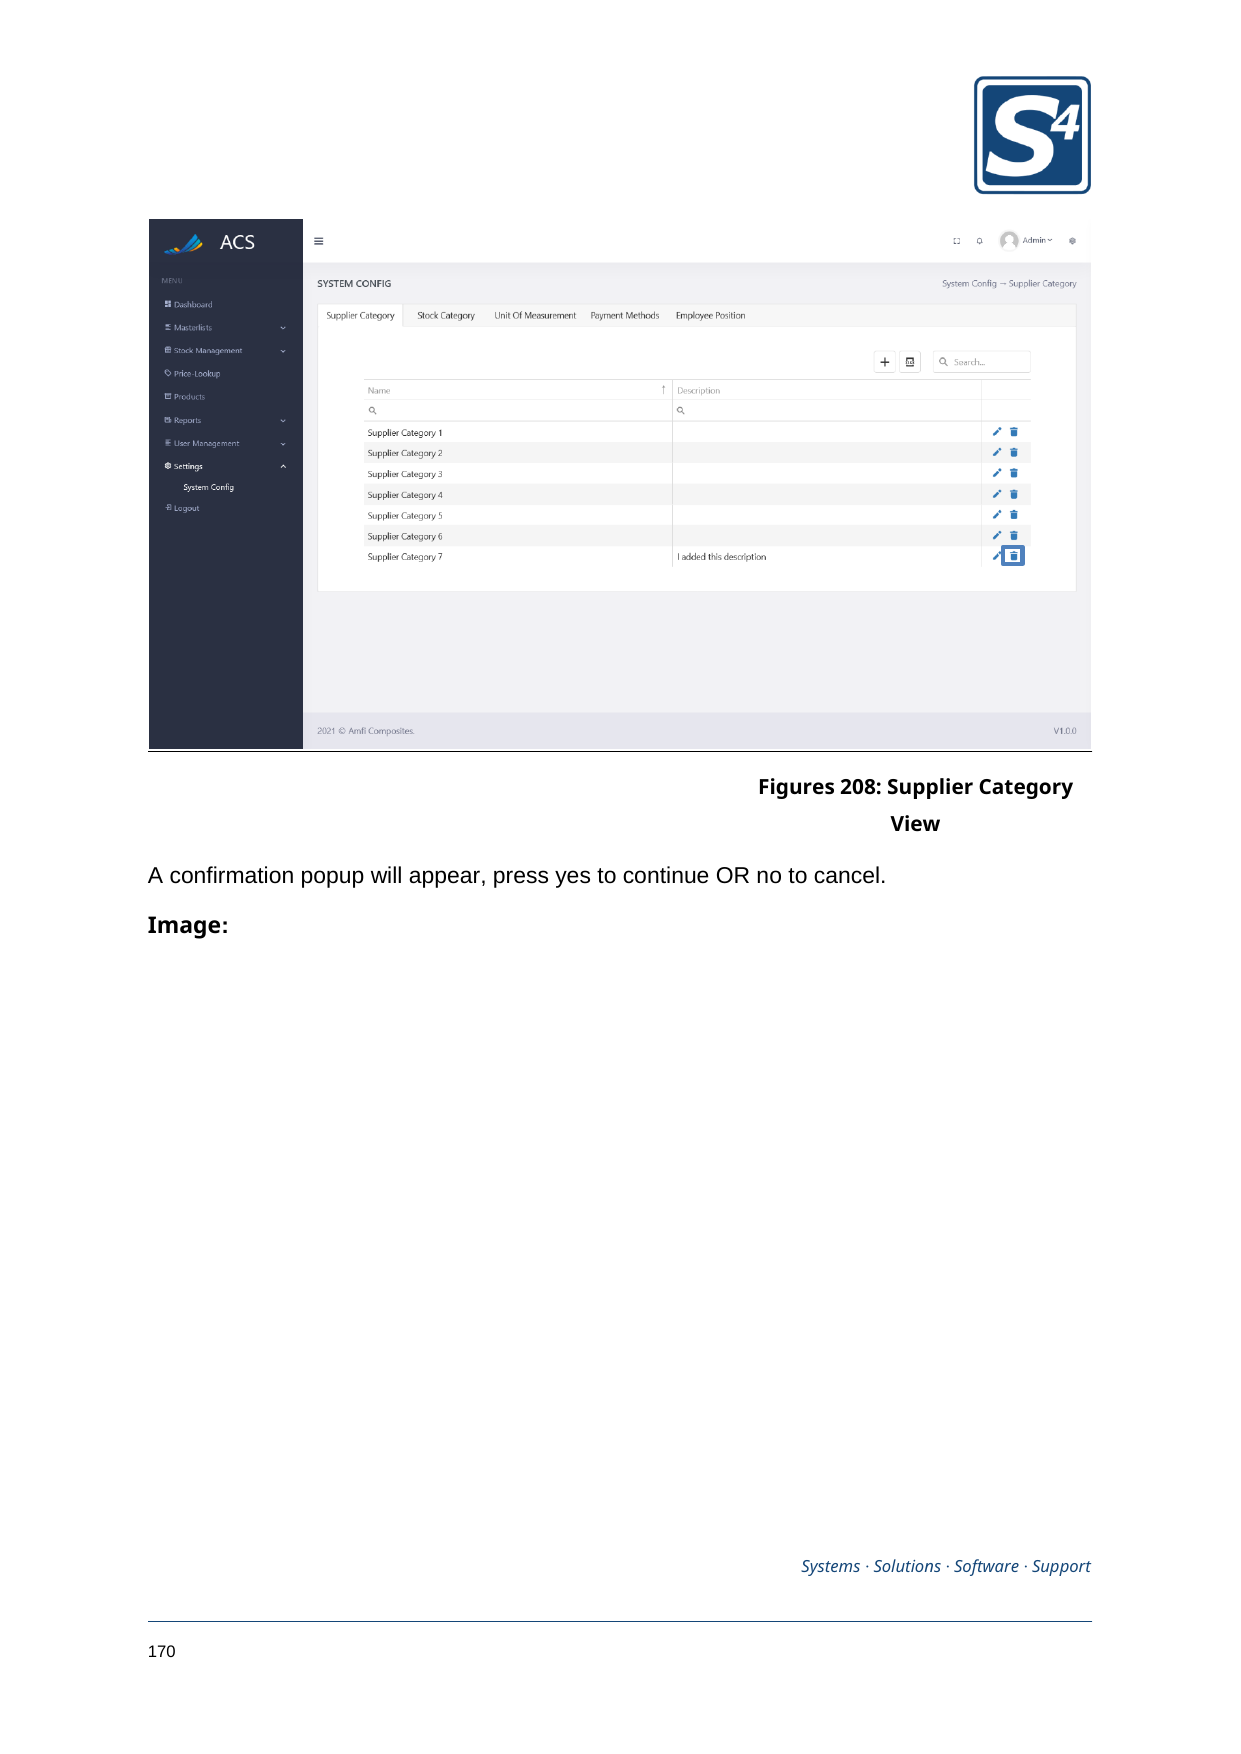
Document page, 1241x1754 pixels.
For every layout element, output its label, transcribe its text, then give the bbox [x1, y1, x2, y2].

picture [149, 219, 1091, 749]
text Figures 208: Supplier Category View [738, 772, 1092, 837]
picture [972, 75, 1093, 196]
text A confirmation popup will appear, press yes to continue OR no to cancel. [148, 862, 1092, 889]
text Image: [148, 909, 1092, 940]
